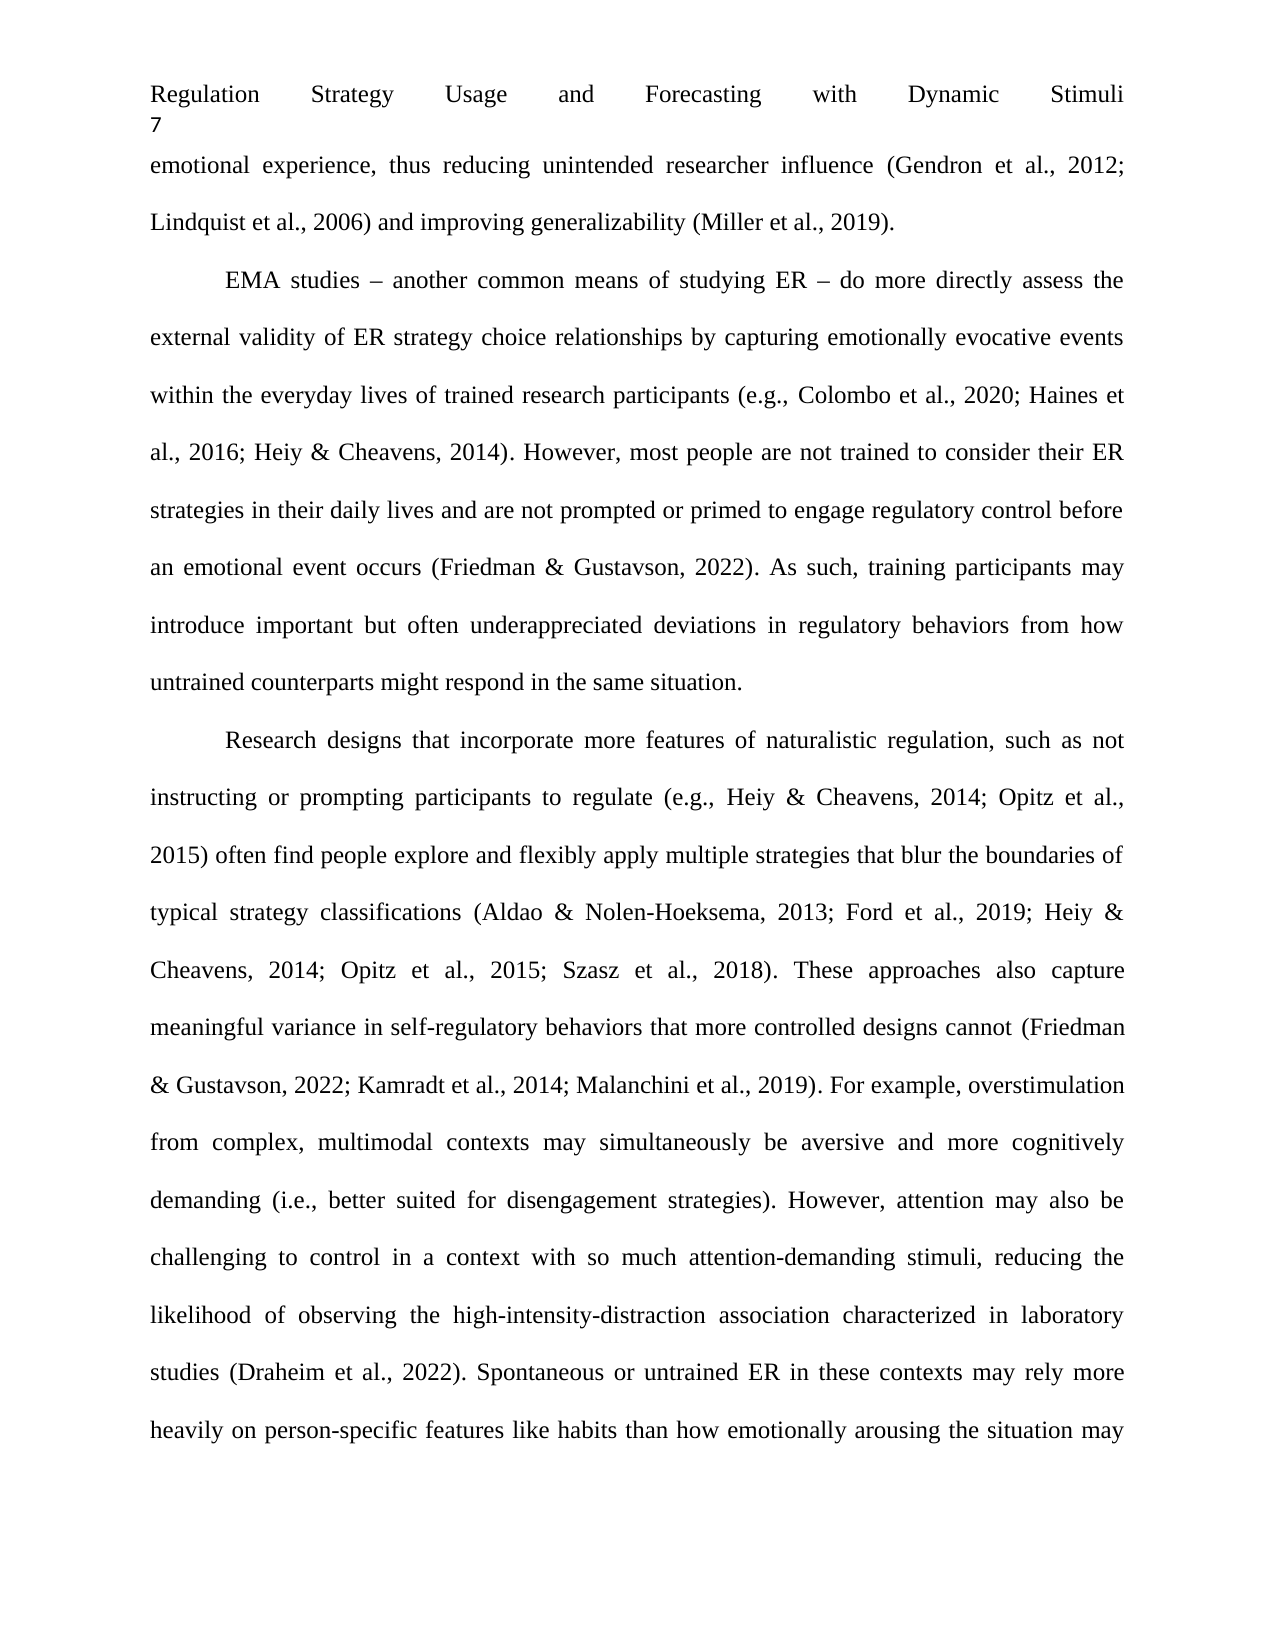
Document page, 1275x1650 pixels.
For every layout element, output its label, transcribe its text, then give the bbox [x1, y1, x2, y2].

text EMA studies – another common means of studying ER – do more directly assess the external validity of ER strategy choice relationships by capturing emotionally evocative events within the everyday lives of trained research participants (e.g., Colombo et al., 2020; Haines et al., 2016; Heiy & Cheavens, 2014). However, most people are not trained to consider their ER strategies in their daily lives and are not prompted or primed to engage regulatory control before an emotional event occurs (Friedman & Gustavson, 2022). As such, training participants may introduce important but often underappreciated deviations in regulatory behaviors from how untrained counterparts might respond in the same situation. [150, 265, 1125, 696]
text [150, 150, 1125, 236]
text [150, 725, 1125, 1444]
